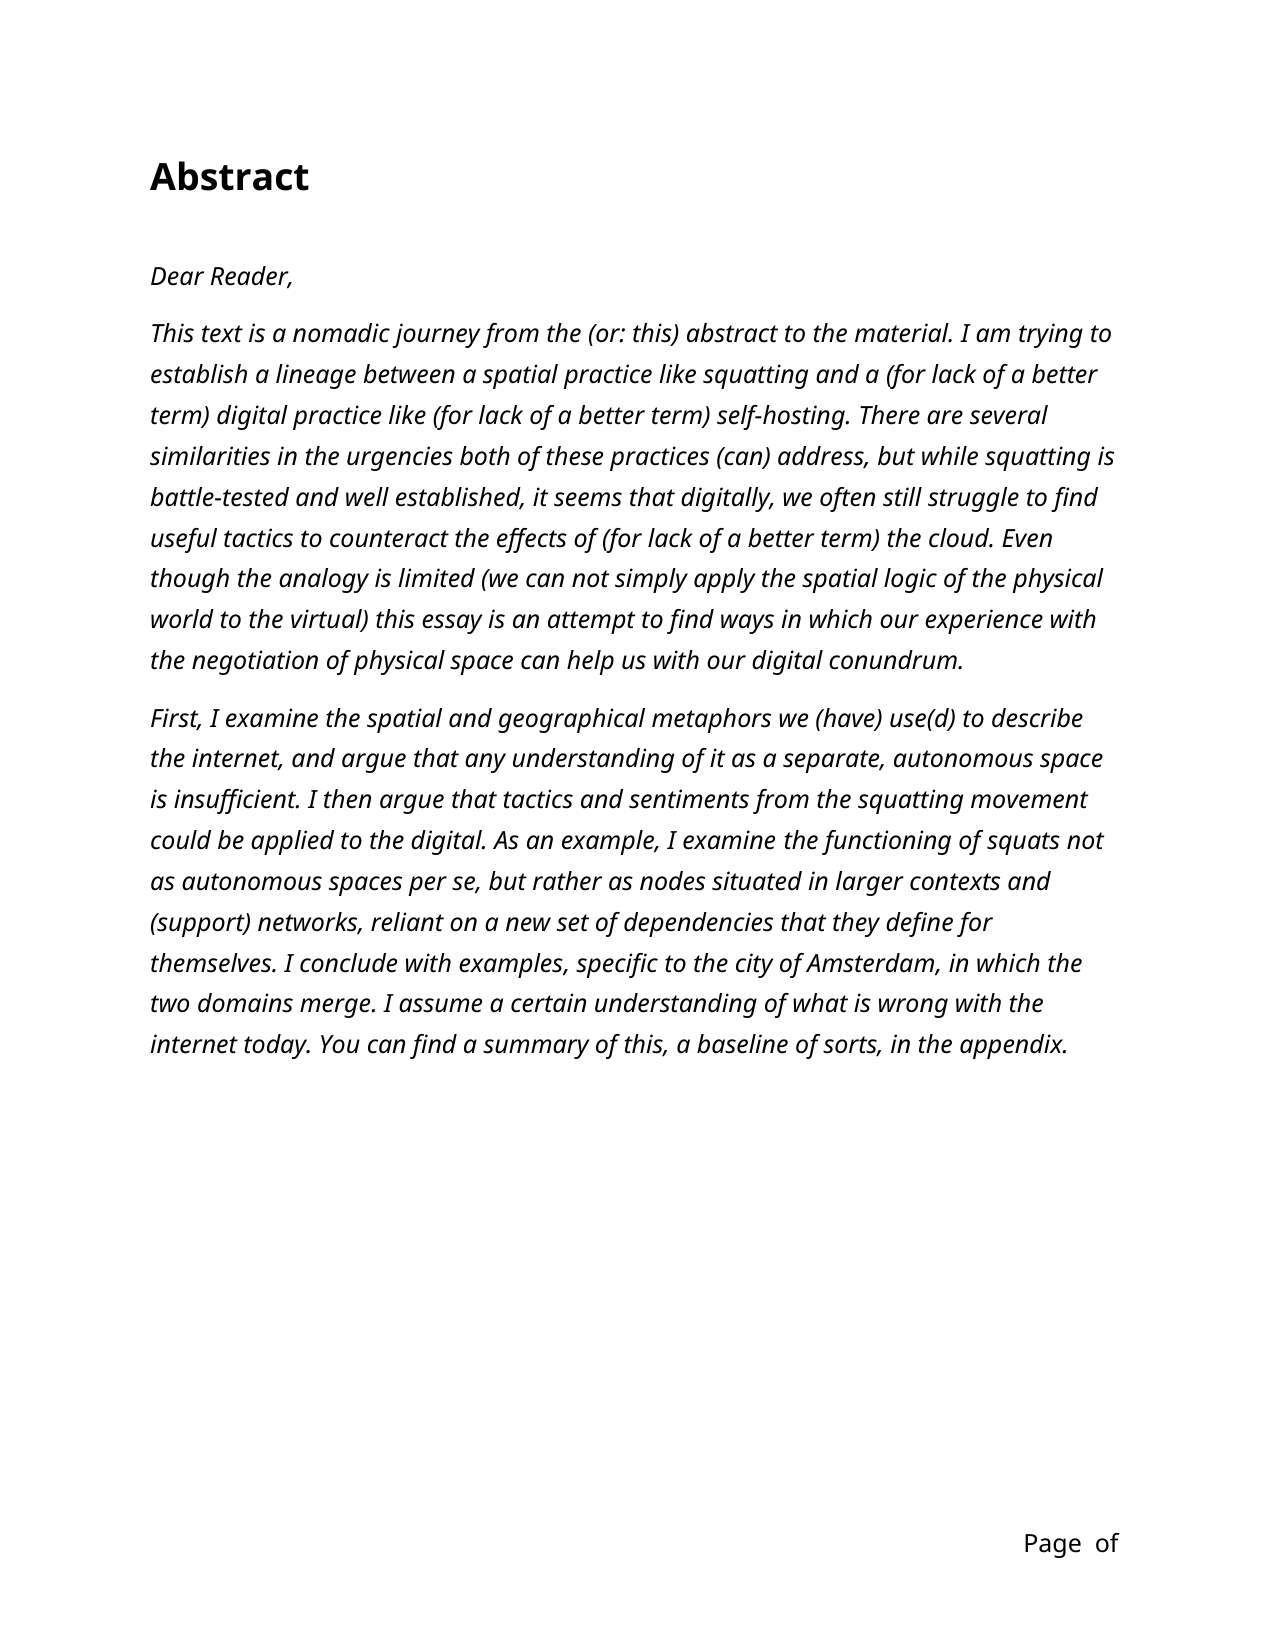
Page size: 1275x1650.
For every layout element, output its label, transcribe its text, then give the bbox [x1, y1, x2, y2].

subtitle Abstract [150, 150, 1125, 201]
text Dear Reader, [150, 258, 1125, 293]
text First, I examine the spatial and geographical metaphors we (have) use(d) to describe the internet, and argue that any understanding of it as a separate, autonomous space is insufficient. I then argue that tactics and sentiments from the squatting movement could be applied to the digital. As an example, I examine the functioning of squats not as autonomous spaces per se, but rather as nodes situated in larger contexts and (support) networks, reliant on a new set of dependencies that they define for themselves. I conclude with examples, specific to the city of Amsterdam, in which the two domains merge. I assume a certain understanding of what is wrong with the internet today. You can find a summary of this, a baseline of sorts, in the appendix. [150, 700, 1125, 1061]
text This text is a nomadic journey from the (or: this) abstract to the material. I am trying to establish a lineage between a spatial practice like squatting and a (for lack of a better term) digital practice like (for lack of a better term) self-hosting. There are several similarities in the urgencies both of these practices (can) address, but while squatting is battle-tested and well established, it seems that digitally, we often still struggle to find useful tactics to counteract the effects of (for lack of a better term) the cloud. Even though the analogy is limited (we can not simply apply the spatial logic of the physical world to the virtual) this essay is an attempt to find ways in which our experience with the negotiation of physical space can help us with our digital conundrum. [150, 316, 1125, 677]
